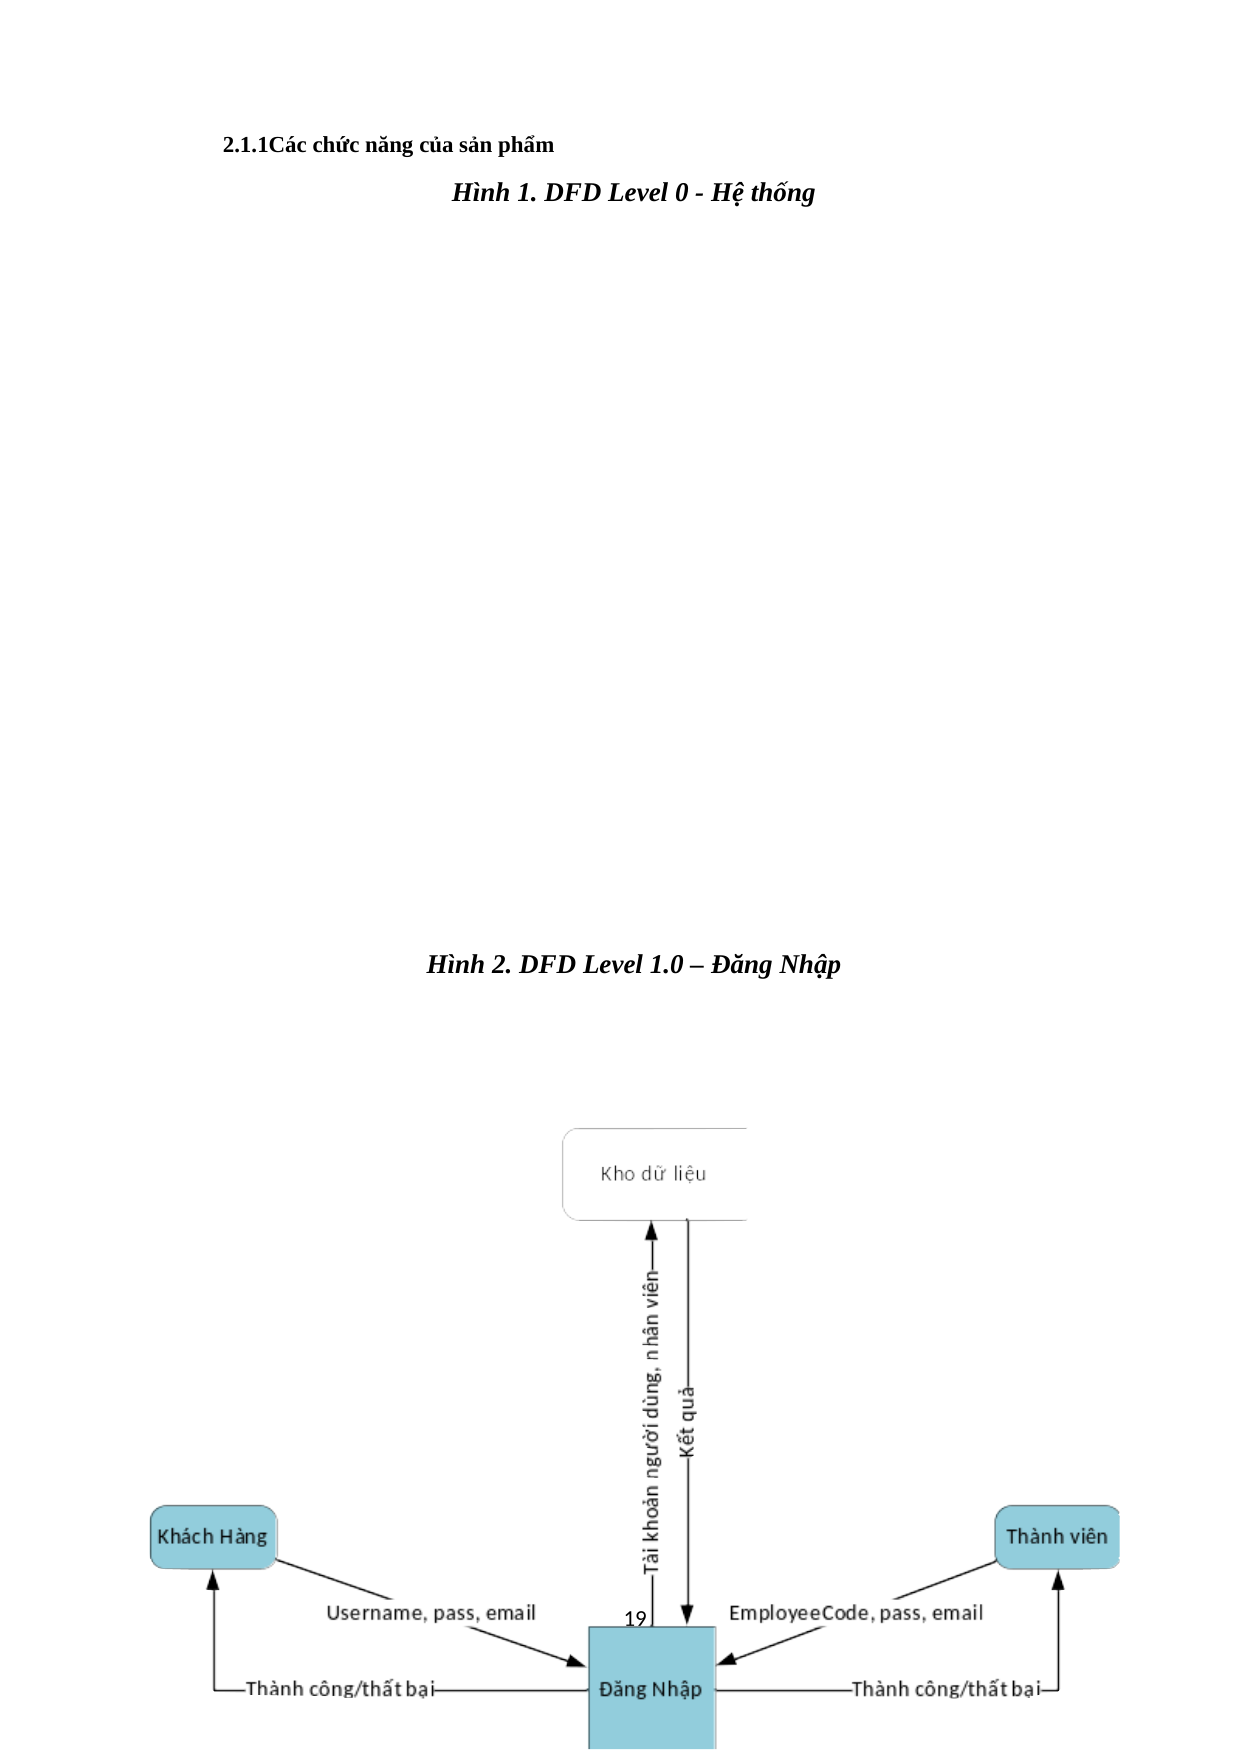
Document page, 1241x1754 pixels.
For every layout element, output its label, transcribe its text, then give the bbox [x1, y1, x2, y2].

text Hình 2. DFD Level 1.0 – Đăng Nhập [148, 948, 1122, 979]
text Hình 1. DFD Level 0 - Hệ thống [148, 176, 1122, 207]
subtitle 2.1.1Các chức năng của sản phẩm [155, 131, 1114, 157]
